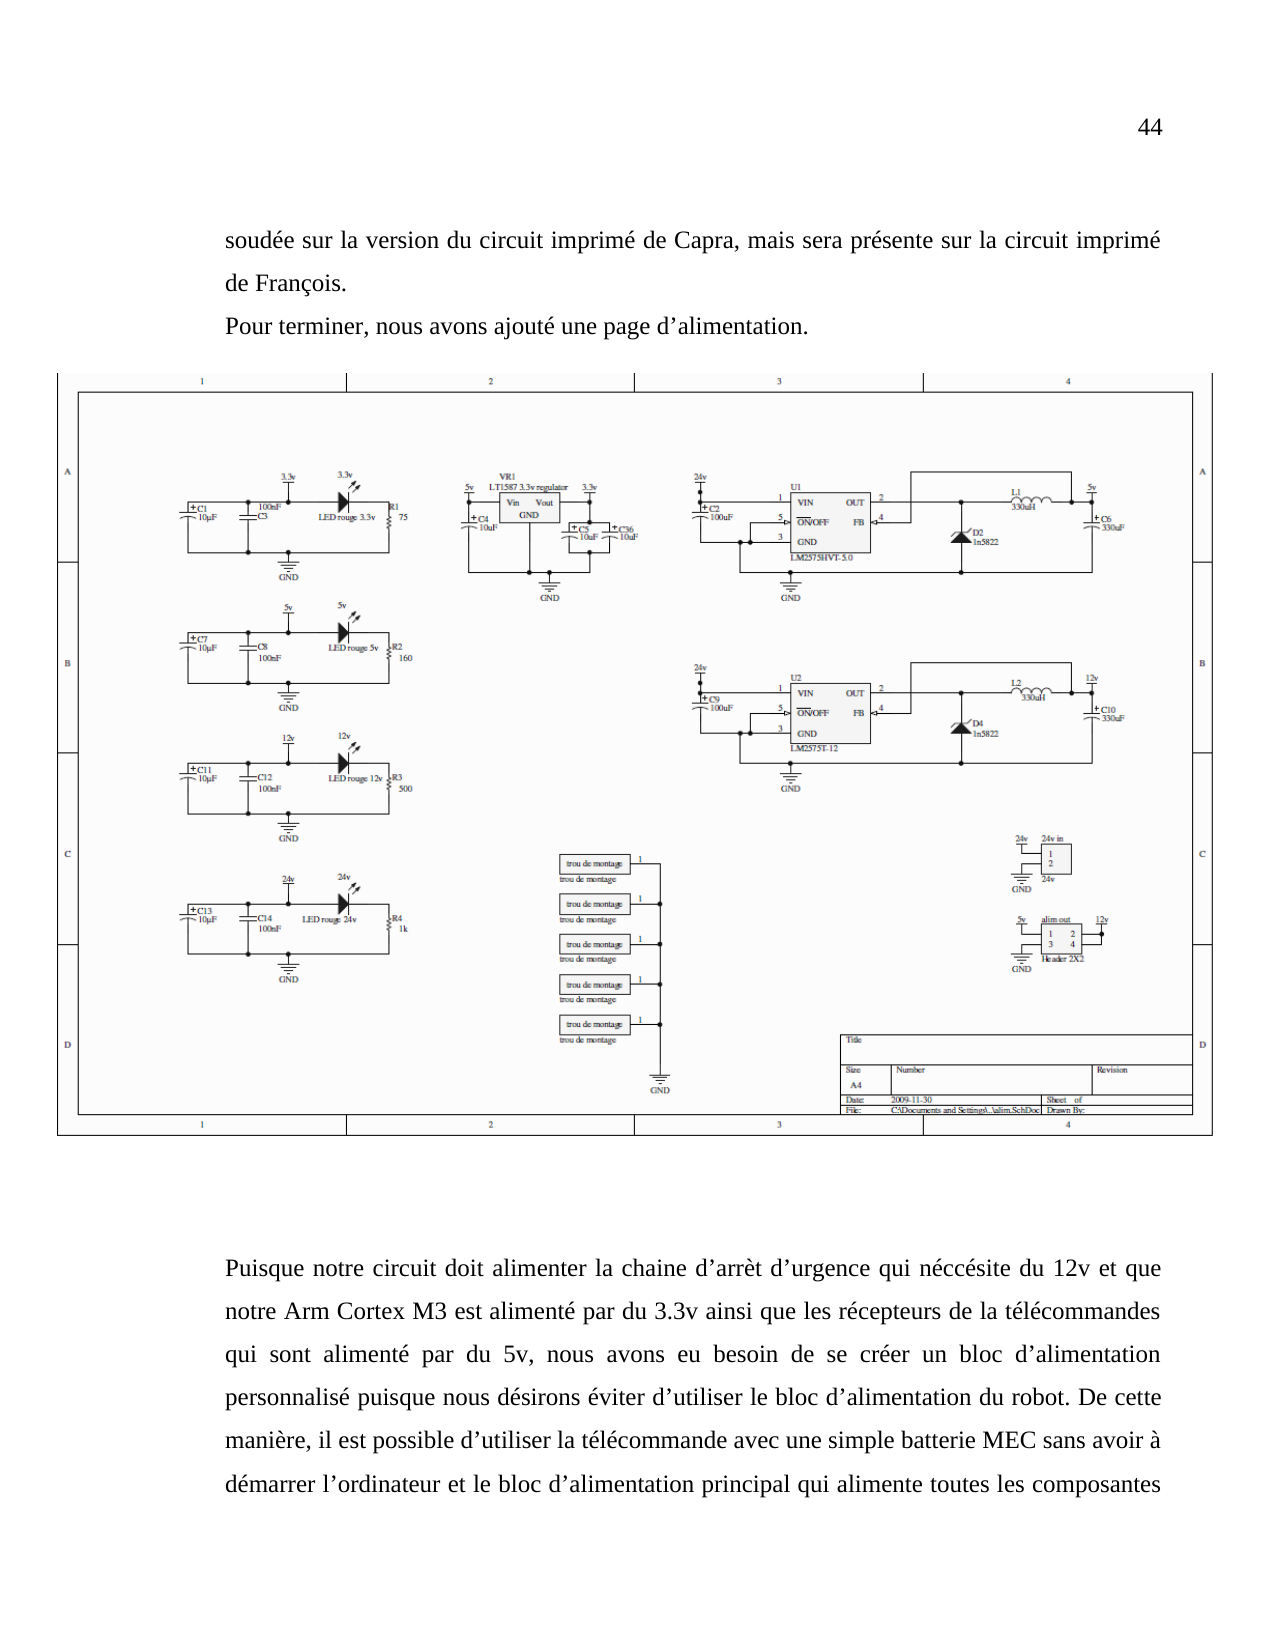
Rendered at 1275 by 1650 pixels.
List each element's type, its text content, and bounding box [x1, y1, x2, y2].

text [225, 225, 1162, 297]
picture [56, 373, 1218, 1138]
text Pour terminer, nous avons ajouté une page d’alimentation. [225, 311, 1162, 340]
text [225, 1253, 1162, 1497]
